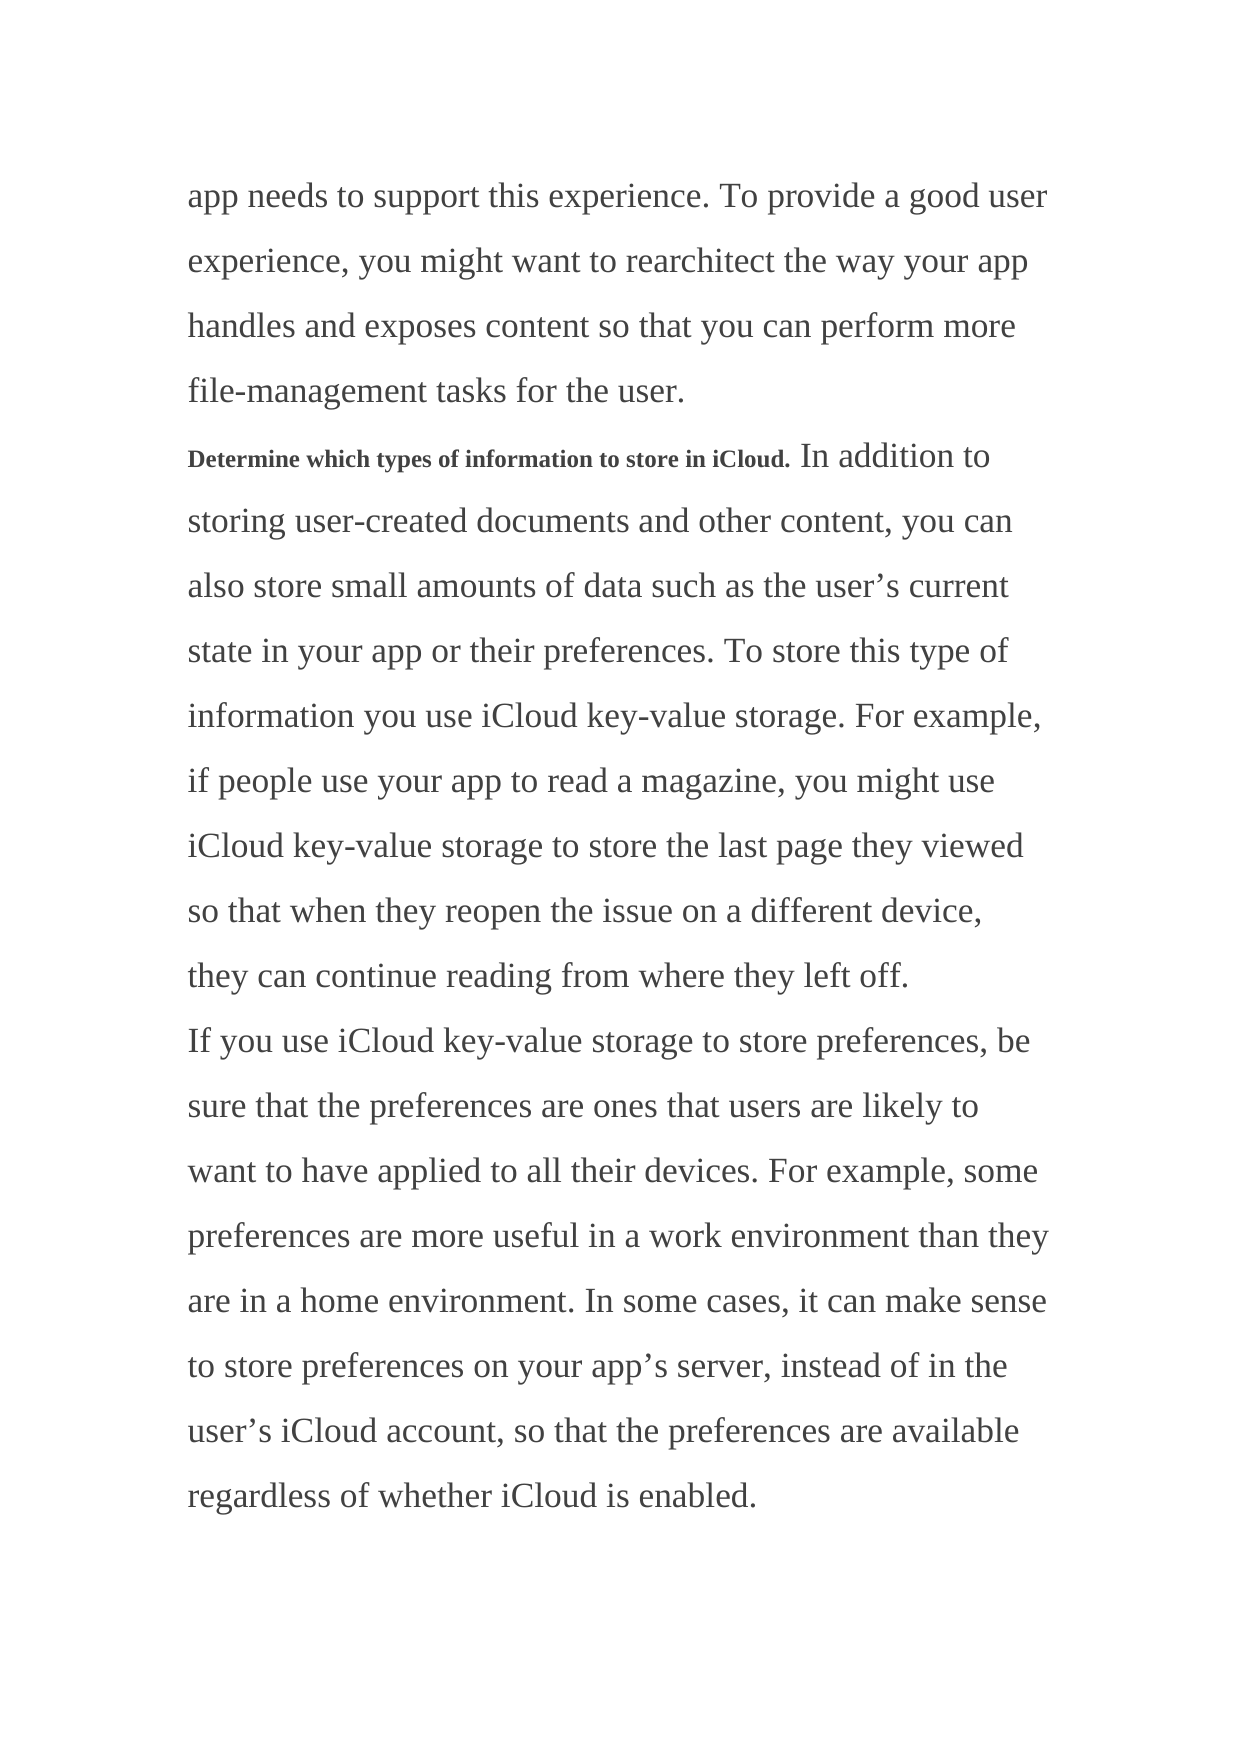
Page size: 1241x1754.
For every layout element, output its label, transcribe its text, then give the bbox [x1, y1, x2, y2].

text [187, 162, 1053, 422]
text If you use iCloud key-value storage to store preferences, be sure that the preferences are ones that users are likely to want to have applied to all their devices. For example, some preferences are more useful in a work environment than they are in a home environment. In some cases, it can make sense to store preferences on your app’s server, instead of in the user’s iCloud account, so that the preferences are available regardless of whether iCloud is enabled. [187, 1007, 1053, 1527]
text Determine which types of information to store in iCloud. In addition to storing user-created documents and other content, you can also store small amounts of data such as the user’s current state in your app or their preferences. To store this type of information you use iCloud key-value storage. For example, if people use your app to read a magazine, you might use iCloud key-value storage to store the last page they viewed so that when they reopen the issue on a different device, they can continue reading from where they left off. [187, 422, 1053, 1007]
